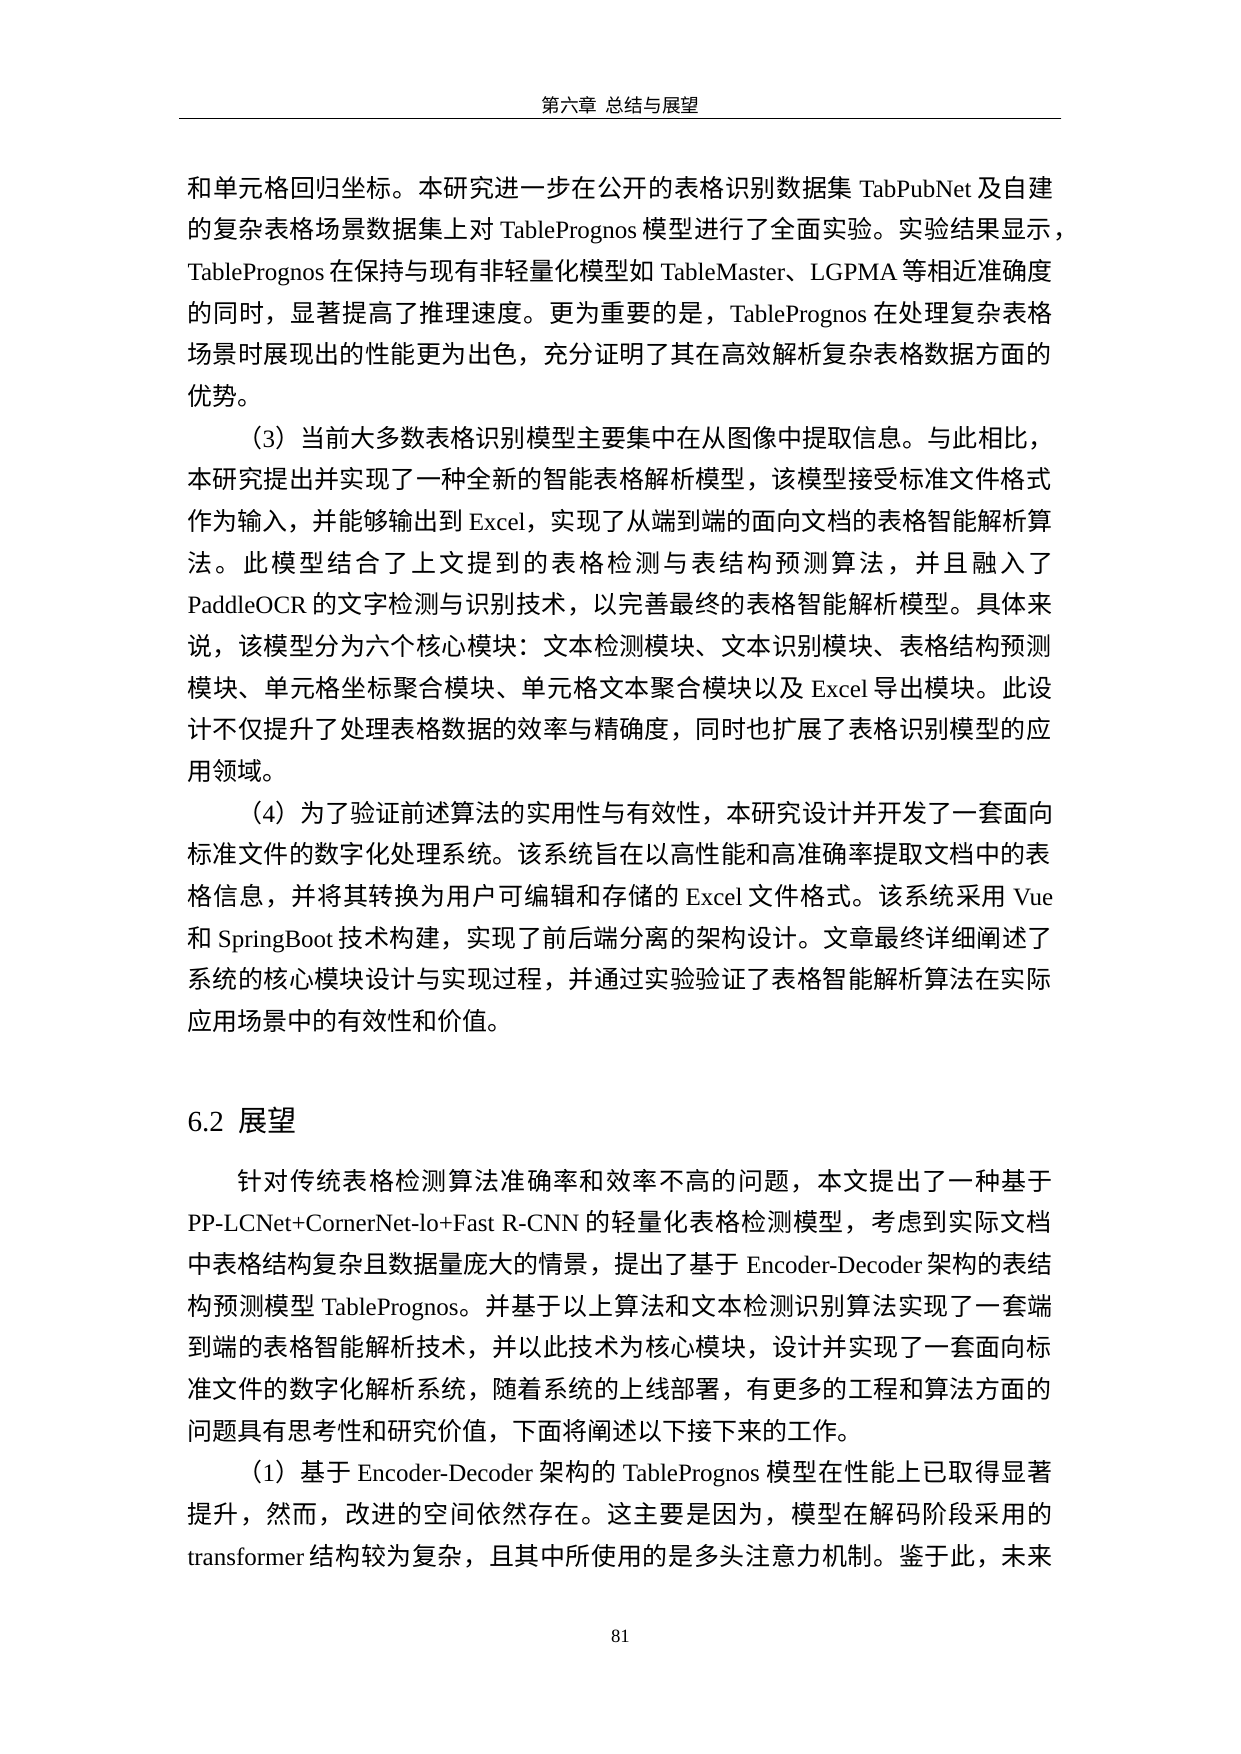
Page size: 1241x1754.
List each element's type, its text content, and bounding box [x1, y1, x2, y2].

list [187, 1448, 1053, 1573]
text 6.2 展望 [187, 1097, 1053, 1140]
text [187, 164, 1053, 414]
text 针对传统表格检测算法准确率和效率不高的问题，本文提出了一种基于PP-LCNet+CornerNet-lo+Fast R-CNN的轻量化表格检测模型，考虑到实际文档中表格结构复杂且数据量庞大的情景，提出了基于Encoder-Decoder架构的表结构预测模型TablePrognos。并基于以上算法和文本检测识别算法实现了一套端到端的表格智能解析技术，并以此技术为核心模块，设计并实现了一套面向标准文件的数字化解析系统，随着系统的上线部署，有更多的工程和算法方面的问题具有思考性和研究价值，下面将阐述以下接下来的工作。 [187, 1157, 1053, 1448]
text （4）为了验证前述算法的实用性与有效性，本研究设计并开发了一套面向标准文件的数字化处理系统。该系统旨在以高性能和高准确率提取文档中的表格信息，并将其转换为用户可编辑和存储的Excel文件格式。该系统采用Vue和SpringBoot技术构建，实现了前后端分离的架构设计。文章最终详细阐述了系统的核心模块设计与实现过程，并通过实验验证了表格智能解析算法在实际应用场景中的有效性和价值。 [187, 789, 1053, 1039]
text （3）当前大多数表格识别模型主要集中在从图像中提取信息。与此相比，本研究提出并实现了一种全新的智能表格解析模型，该模型接受标准文件格式作为输入，并能够输出到Excel，实现了从端到端的面向文档的表格智能解析算法。此模型结合了上文提到的表格检测与表结构预测算法，并且融入了PaddleOCR的文字检测与识别技术，以完善最终的表格智能解析模型。具体来说，该模型分为六个核心模块：文本检测模块、文本识别模块、表格结构预测模块、单元格坐标聚合模块、单元格文本聚合模块以及Excel导出模块。此设计不仅提升了处理表格数据的效率与精确度，同时也扩展了表格识别模型的应用领域。 [187, 414, 1053, 789]
